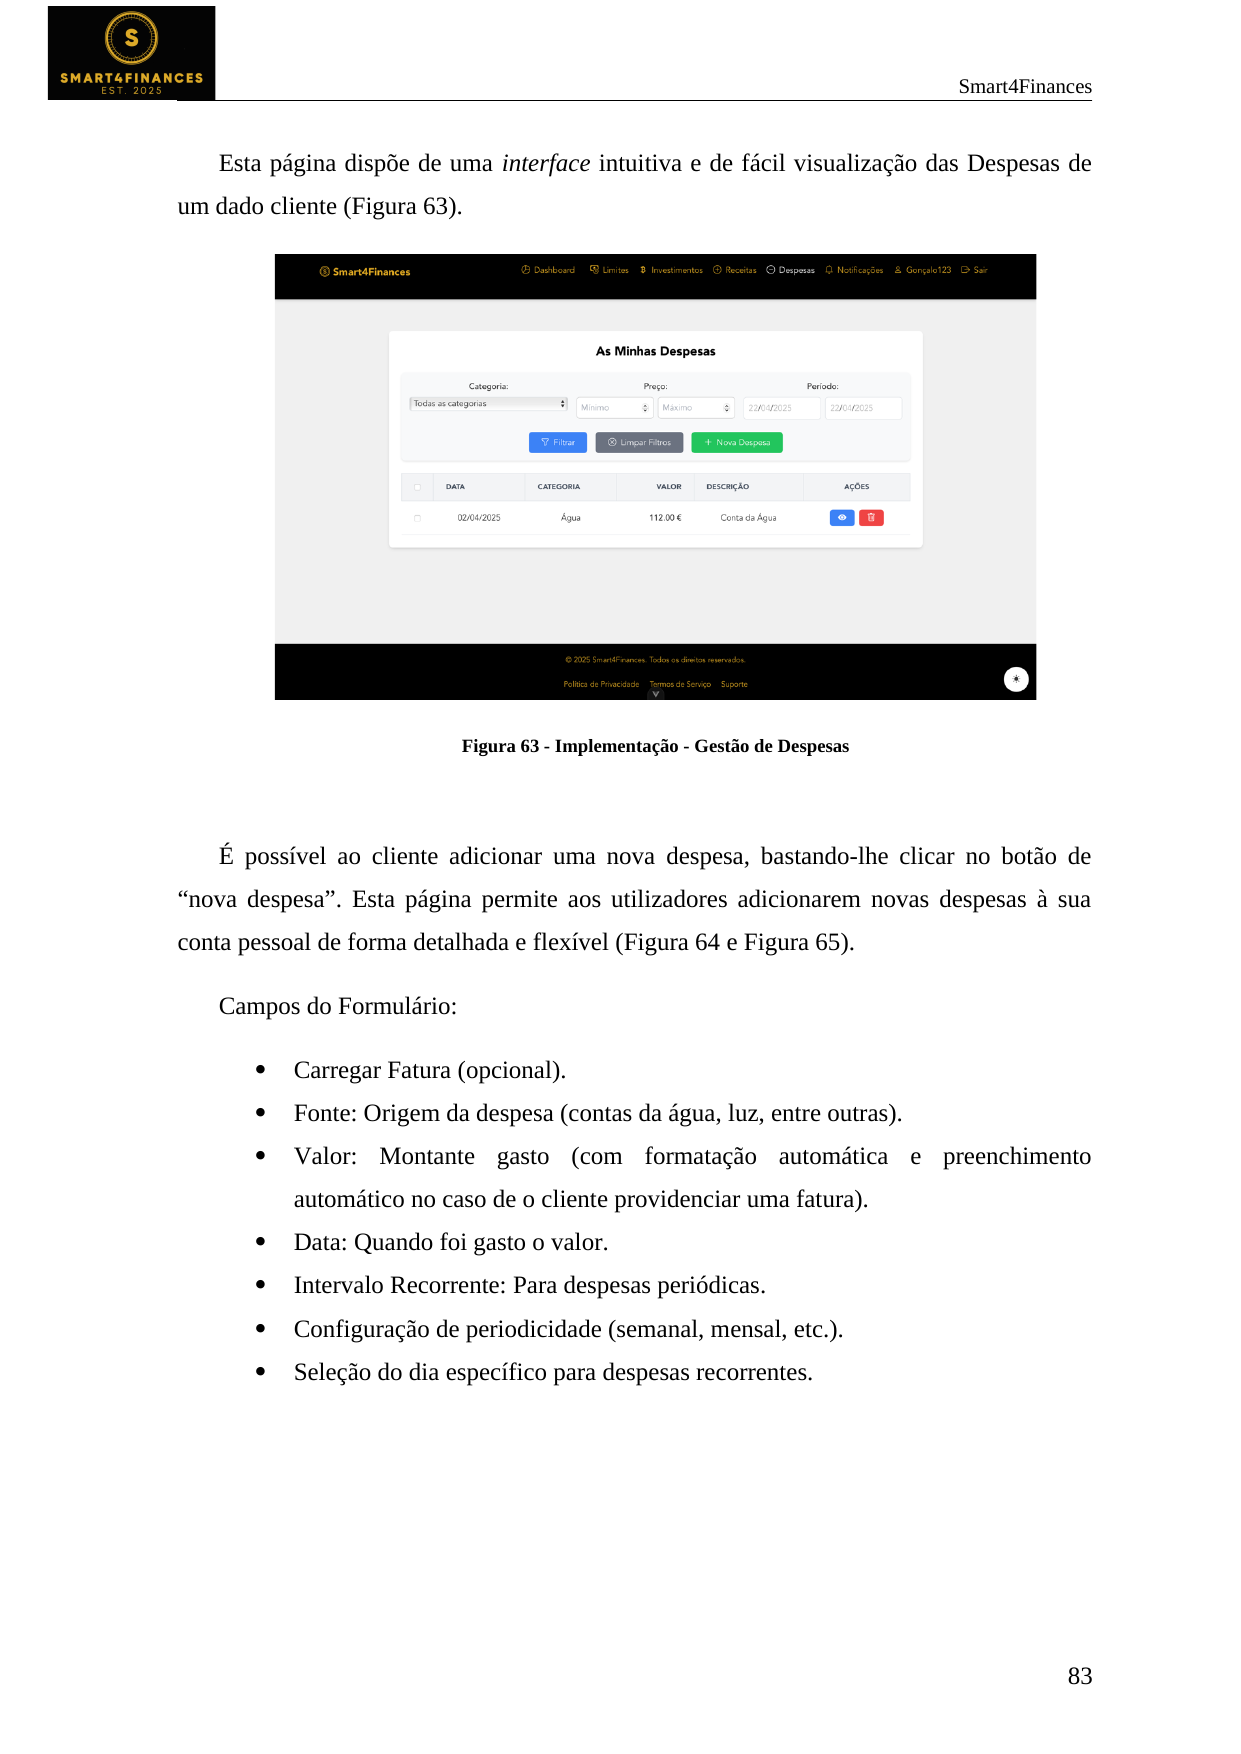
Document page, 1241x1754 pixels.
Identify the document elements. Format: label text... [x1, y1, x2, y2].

list Carregar Fatura (opcional). [256, 1055, 1092, 1084]
picture [47, 6, 216, 100]
text Esta página dispõe de uma interface intuitiva e de fácil visualização das Despesas de um dado cliente (Figura 63). [177, 148, 1092, 219]
list Intervalo Recorrente: Para despesas periódicas. [256, 1271, 1092, 1299]
list Configuração de periodicidade (semanal, mensal, etc.). [256, 1314, 1092, 1342]
text É possível ao cliente adicionar uma nova despesa, bastando-lhe clicar no botão de “nova despesa”. Esta página permite aos utilizadores adicionarem novas despesas à sua conta pessoal de forma detalhada e flexível (Figura 64 e Figura 65). [177, 841, 1092, 956]
list Fonte: Origem da despesa (contas da água, luz, entre outras). [256, 1098, 1092, 1127]
list Valor: Montante gasto (com formatação automática e preenchimento automático no caso de o cliente providenciar uma fatura). [256, 1141, 1092, 1213]
text Campos do Formulário: [177, 991, 1092, 1020]
list Data: Quando foi gasto o valor. [256, 1227, 1092, 1256]
picture [274, 254, 1037, 700]
list Seleção do dia específico para despesas recorrentes. [256, 1357, 1092, 1386]
